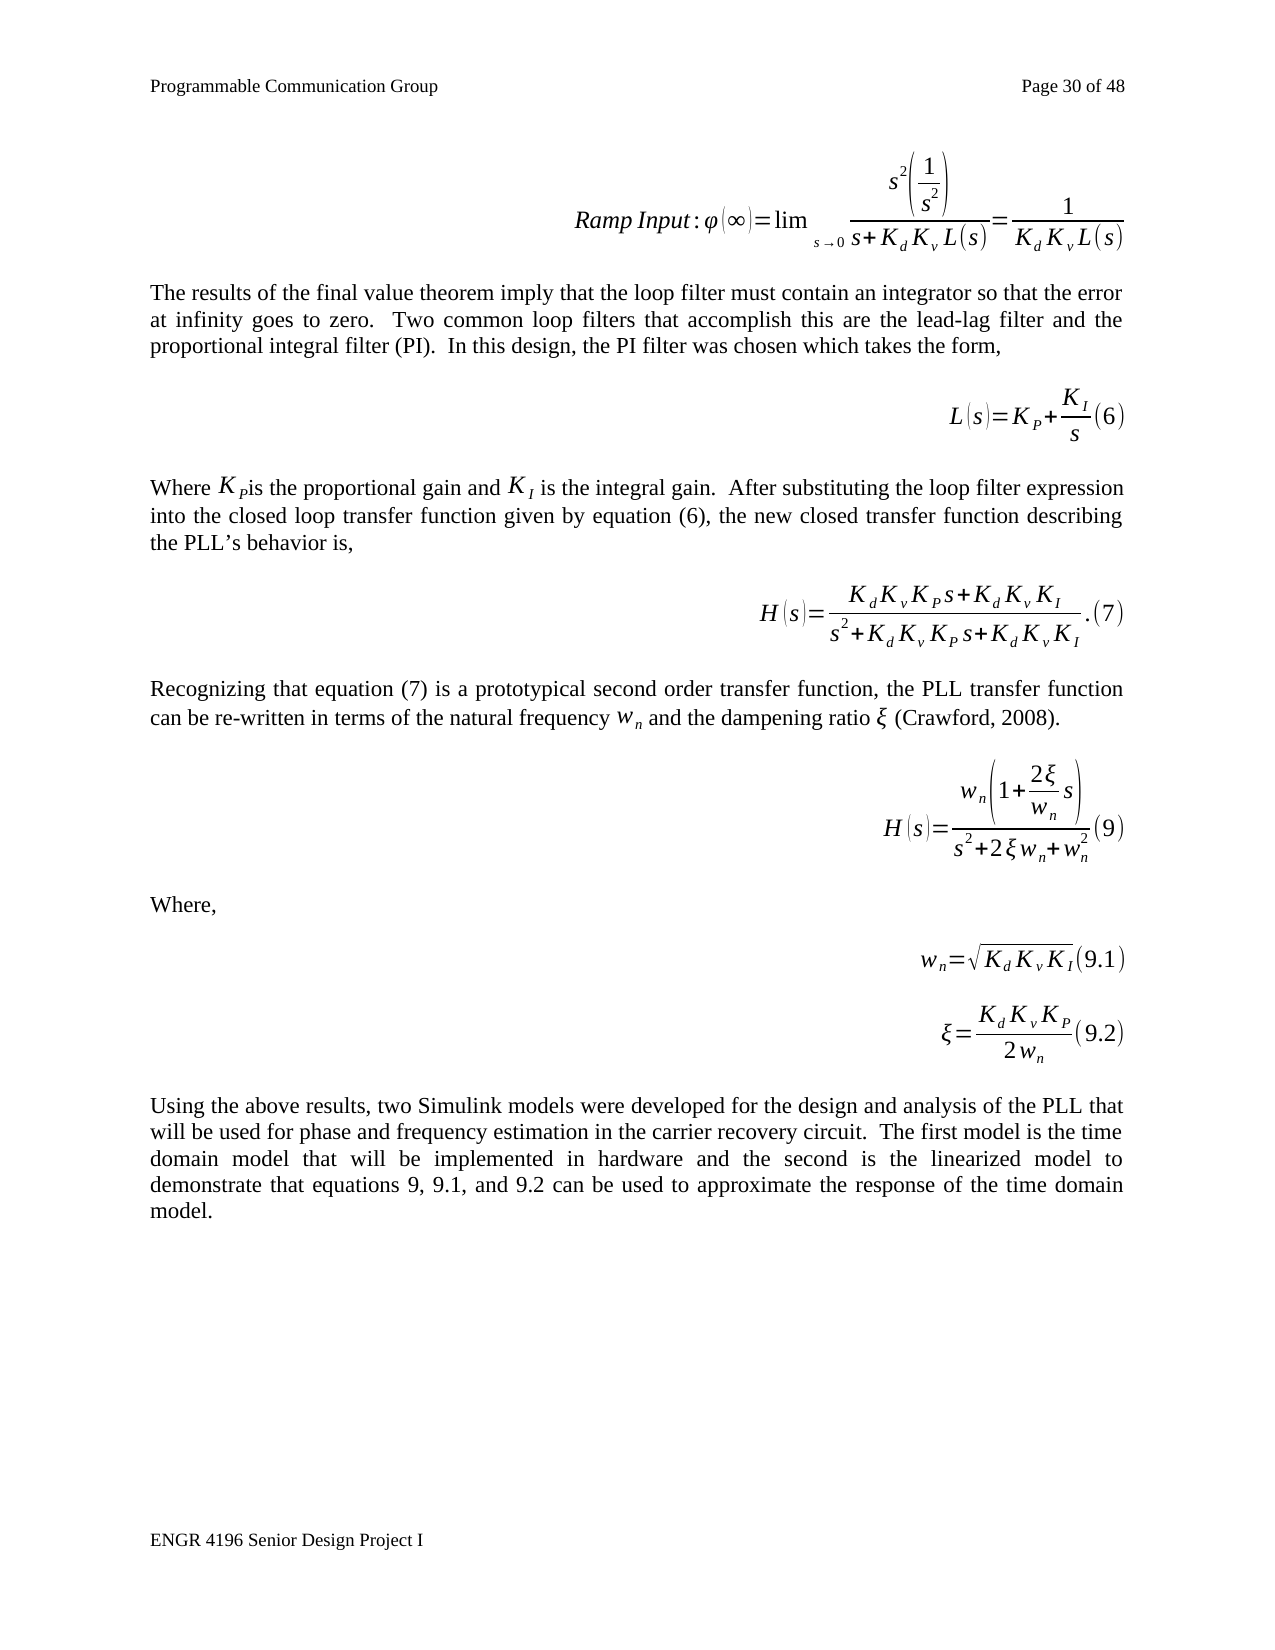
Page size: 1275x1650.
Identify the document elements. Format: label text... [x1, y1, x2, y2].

text Using the above results, two Simulink models were developed for the design and analysis of the PLL that will be used for phase and frequency estimation in the carrier recovery circuit. The first model is the time domain model that will be implemented in hardware and the second is the linearized model to demonstrate that equations 9, 9.1, and 9.2 can be used to approximate the response of the time domain model. [150, 1092, 1125, 1224]
text Where, [150, 891, 1125, 917]
text The results of the final value theorem imply that the loop filter must contain an integrator so that the error at infinity goes to zero. Two common loop filters that accomplish this are the lead-lag filter and the proportional integral filter (PI). In this design, the PI filter was chosen which takes the form, [150, 279, 1125, 358]
text Recognizing that equation (7) is a prototypical second order transfer function, the PLL transfer function can be re-written in terms of the natural frequency and the dampening ratio (Crawford, 2008). [150, 675, 1125, 733]
text Where is the proportional gain and is the integral gain. After substituting the loop filter expression into the closed loop transfer function given by equation (6), the new closed transfer function describing the PLL’s behavior is, [150, 471, 1125, 555]
